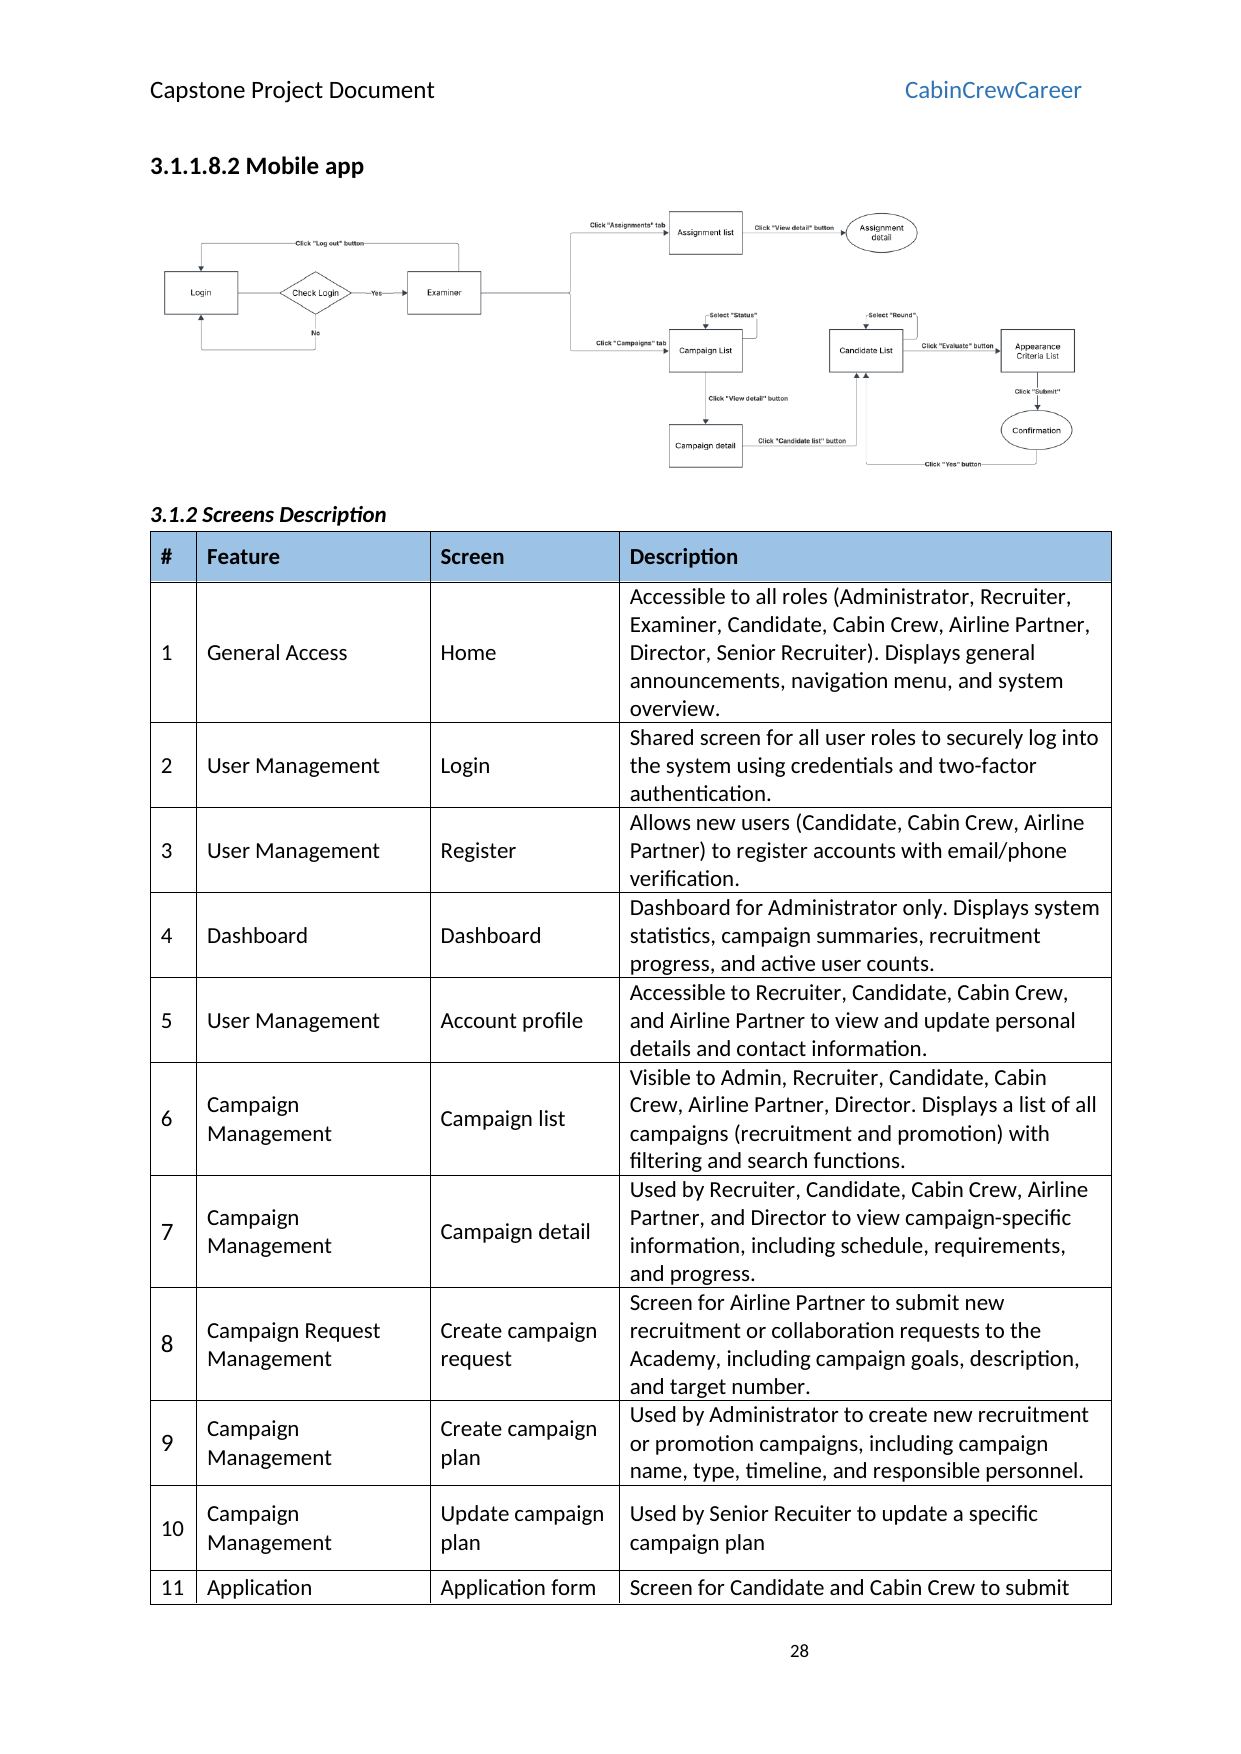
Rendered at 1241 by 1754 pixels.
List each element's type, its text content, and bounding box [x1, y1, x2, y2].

table_cell Screen for Airline Partner to submit new recruitment or collaboration requests to the Academy, including campaign goals, description, and target number. [620, 1288, 1111, 1400]
table_cell Accessible to Recruiter, Candidate, Cabin Crew, and Airline Partner to view and update personal details and contact information. [620, 978, 1111, 1062]
table_cell Visible to Admin, Recruiter, Candidate, Cabin Crew, Airline Partner, Director. Displays a list of all campaigns (recruitment and promotion) with filtering and search functions. [620, 1063, 1111, 1175]
table_cell Campaign Management [197, 1176, 430, 1287]
table_cell Accessible to all roles (Administrator, Recruiter, Examiner, Candidate, Cabin Crew, Airline Partner, Director, Senior Recruiter). Displays general announcements, navigation menu, and system overview. [620, 583, 1111, 722]
table_cell Application form [431, 1571, 619, 1603]
table_cell 1 [151, 583, 196, 722]
table_cell Campaign Request Management [197, 1288, 430, 1400]
table_cell Used by Senior Recuiter to update a specific campaign plan [620, 1486, 1111, 1570]
table_cell User Management [197, 978, 430, 1062]
table_cell Campaign Management [197, 1401, 430, 1485]
table_cell Home [431, 583, 619, 722]
table_header # [151, 532, 196, 581]
table_cell 11 [151, 1571, 196, 1603]
table_cell Register [431, 808, 619, 892]
table_cell 8 [151, 1288, 196, 1400]
table_cell 10 [151, 1486, 196, 1570]
table_cell Update campaign plan [431, 1486, 619, 1570]
picture [150, 197, 1088, 482]
table_cell User Management [197, 808, 430, 892]
table_cell General Access [197, 583, 430, 722]
table_cell Dashboard [197, 893, 430, 977]
table_cell Campaign Management [197, 1486, 430, 1570]
table_cell Account profile [431, 978, 619, 1062]
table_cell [197, 1571, 430, 1603]
table_cell User Management [197, 723, 430, 807]
subtitle 3.1.1.8.2 Mobile app [150, 150, 1090, 181]
table_cell Campaign Management [197, 1063, 430, 1175]
table_cell Dashboard [431, 893, 619, 977]
table_cell Campaign detail [431, 1176, 619, 1287]
table_cell Create campaign request [431, 1288, 619, 1400]
table_cell Login [431, 723, 619, 807]
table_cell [620, 1571, 1111, 1603]
table_cell Campaign list [431, 1063, 619, 1175]
table_cell Dashboard for Administrator only. Displays system statistics, campaign summaries, recruitment progress, and active user counts. [620, 893, 1111, 977]
table_cell Used by Recruiter, Candidate, Cabin Crew, Airline Partner, and Director to view campaign-specific information, including schedule, requirements, and progress. [620, 1176, 1111, 1287]
table_cell 5 [151, 978, 196, 1062]
table_cell Create campaign plan [431, 1401, 619, 1485]
table_cell 3 [151, 808, 196, 892]
table_cell Used by Administrator to create new recruitment or promotion campaigns, including campaign name, type, timeline, and responsible personnel. [620, 1401, 1111, 1485]
subtitle 3.1.2 Screens Description [150, 500, 1090, 528]
table_cell 4 [151, 893, 196, 977]
table_cell 6 [151, 1063, 196, 1175]
table_cell 9 [151, 1401, 196, 1485]
table_cell 7 [151, 1176, 196, 1287]
table_cell Shared screen for all user roles to securely log into the system using credentials and two-factor authentication. [620, 723, 1111, 807]
table_cell Allows new users (Candidate, Cabin Crew, Airline Partner) to register accounts with email/phone verification. [620, 808, 1111, 892]
table_header Description [620, 532, 1111, 581]
table_header Screen [431, 532, 619, 581]
table_cell 2 [151, 723, 196, 807]
